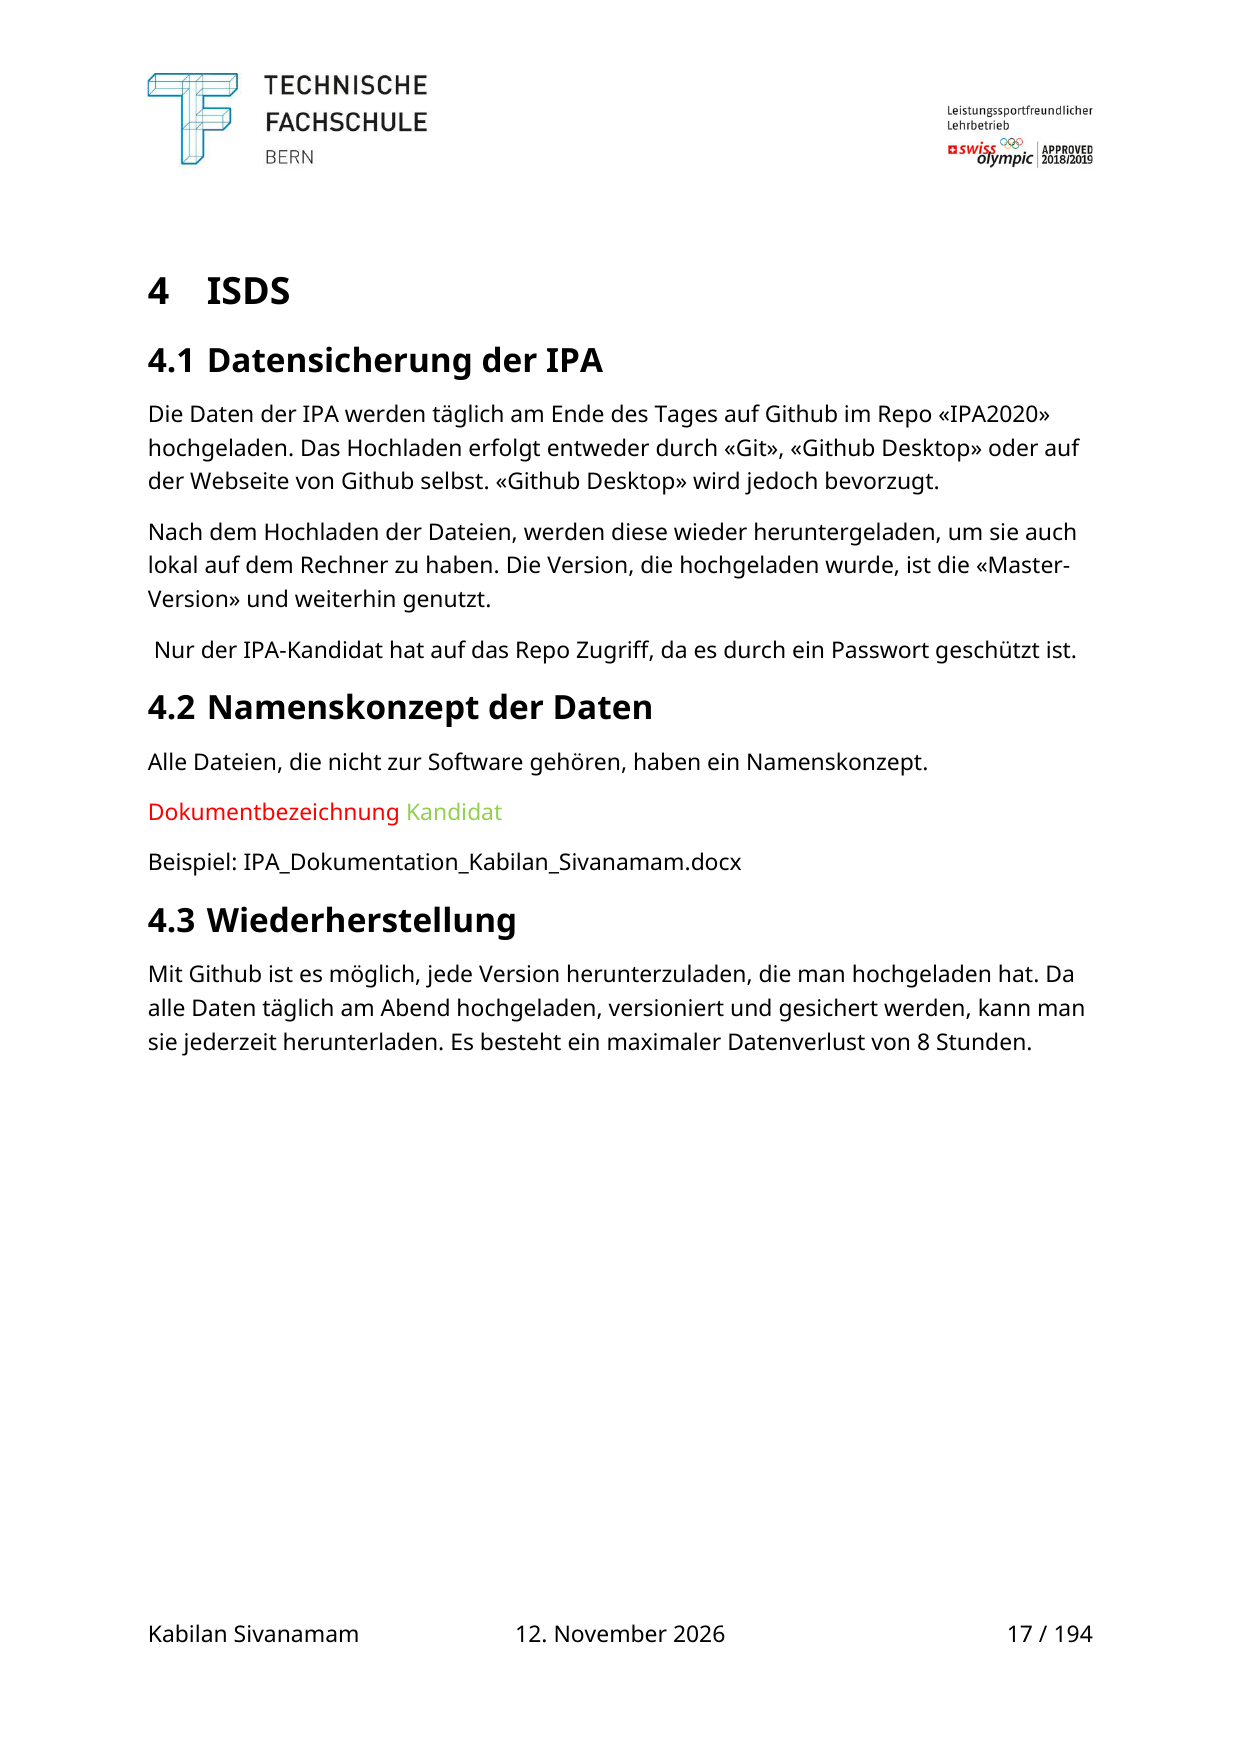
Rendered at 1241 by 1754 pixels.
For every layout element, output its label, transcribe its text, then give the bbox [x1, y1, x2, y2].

subtitle Datensicherung der IPA [148, 336, 1093, 382]
subtitle Namenskonzept der Daten [148, 684, 1093, 729]
subtitle Wiederherstellung [148, 897, 1093, 942]
picture [147, 73, 1093, 196]
text Dokumentbezeichnung Kandidat [148, 796, 1093, 827]
text Mit Github ist es möglich, jede Version herunterzuladen, die man hochgeladen hat. Da alle Daten täglich am Abend hochgeladen, versioniert und gesichert werden, kann man sie jederzeit herunterladen. Es besteht ein maximaler Datenverlust von 8 Stunden. [148, 958, 1093, 1057]
text Nach dem Hochladen der Dateien, werden diese wieder heruntergeladen, um sie auch lokal auf dem Rechner zu haben. Die Version, die hochgeladen wurde, ist die «Master-Version» und weiterhin genutzt. [148, 516, 1093, 614]
text Die Daten der IPA werden täglich am Ende des Tages auf Github im Repo «IPA2020» hochgeladen. Das Hochladen erfolgt entweder durch «Git», «Github Desktop» oder auf der Webseite von Github selbst. «Github Desktop» wird jedoch bevorzugt. [148, 398, 1093, 497]
text Beispiel: IPA_Dokumentation_Kabilan_Sivanamam.docx [148, 846, 1093, 878]
text Alle Dateien, die nicht zur Software gehören, haben ein Namenskonzept. [148, 746, 1093, 777]
subtitle ISDS [148, 264, 1093, 316]
text Nur der IPA-Kandidat hat auf das Repo Zugriff, da es durch ein Passwort geschützt ist. [148, 634, 1093, 665]
